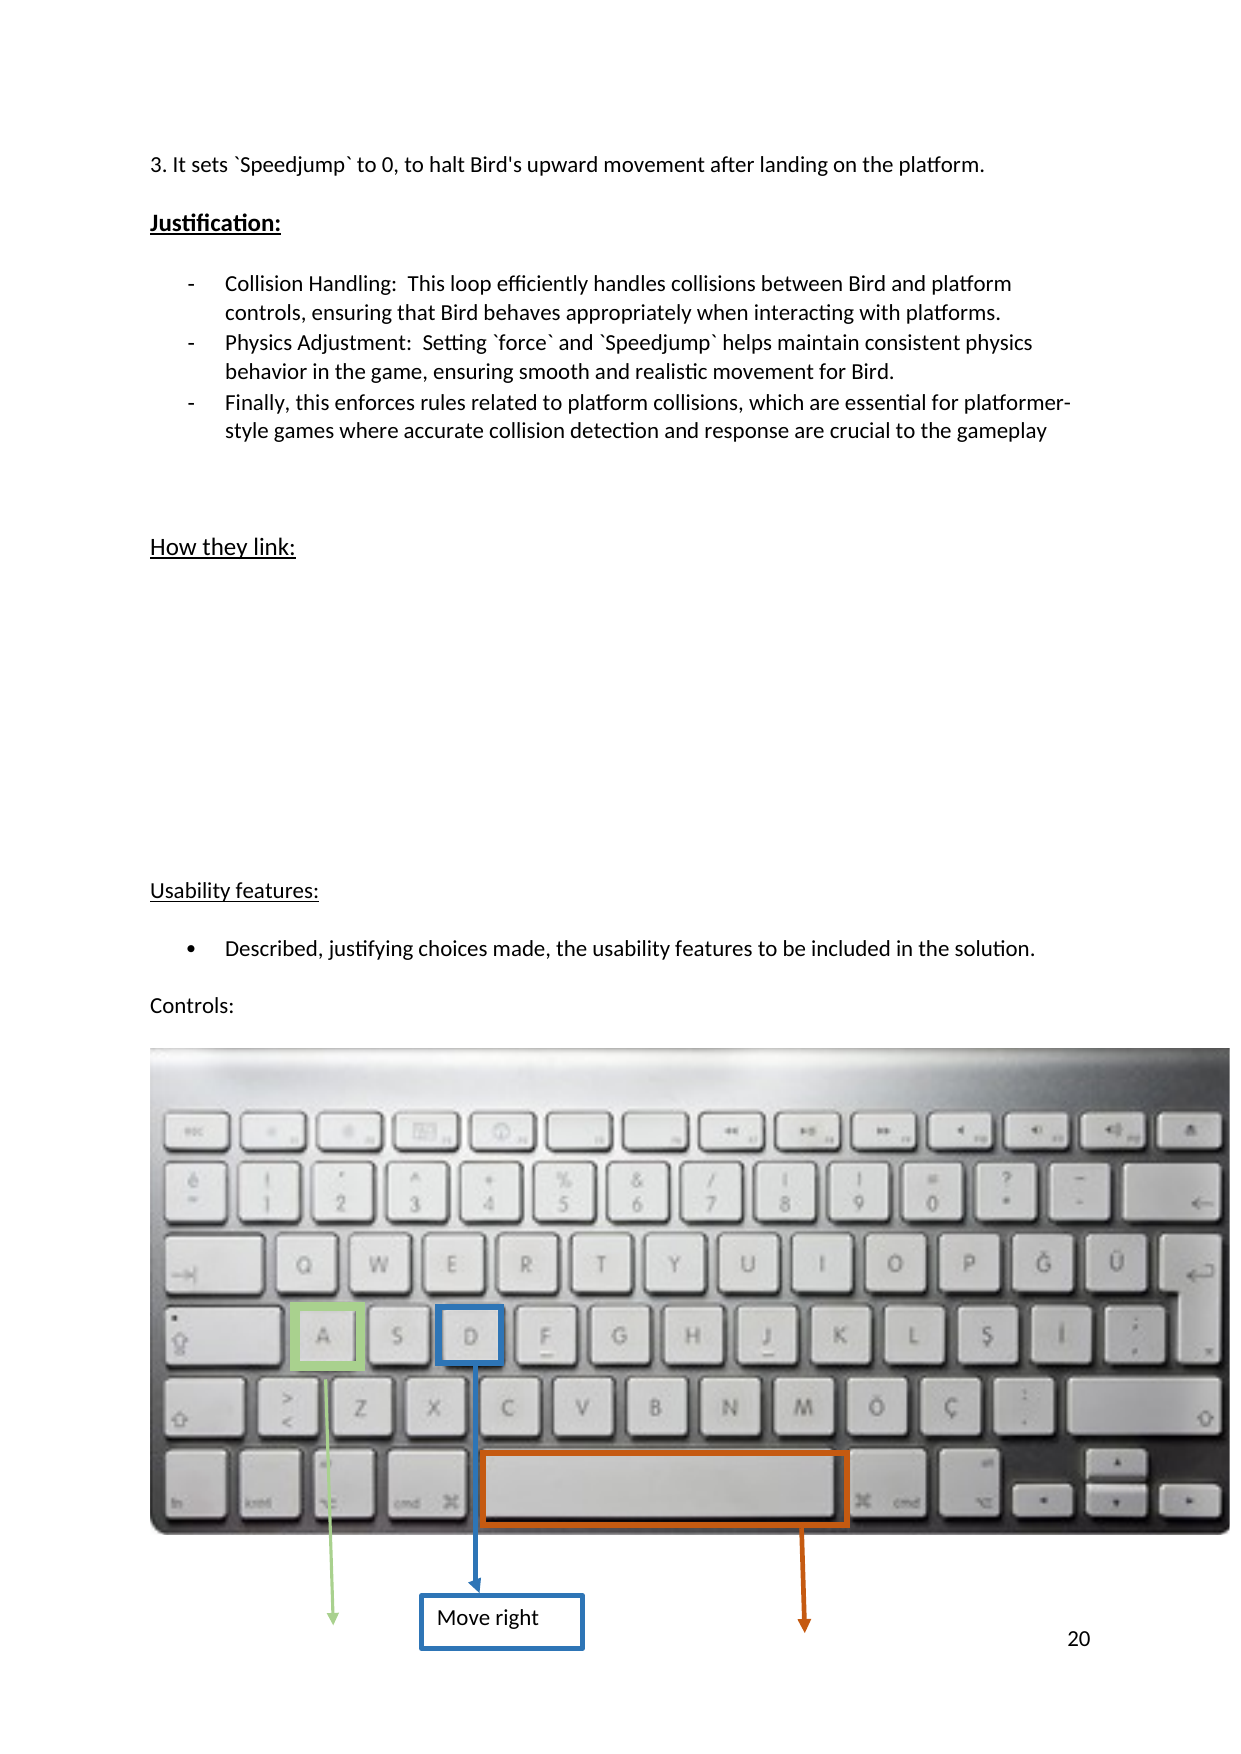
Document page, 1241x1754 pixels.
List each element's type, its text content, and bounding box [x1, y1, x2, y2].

picture [486, 1456, 844, 1522]
picture [442, 1310, 498, 1360]
text How they link: [150, 531, 1090, 562]
text Usability features: [150, 877, 1090, 905]
list Collision Handling: This loop efficiently handles collisions between Bird and platform controls, ensuring that Bird behaves appropriately when interacting with platforms. [187, 267, 1090, 326]
list Finally, this enforces rules related to platform collisions, which are essential for platformer-style games where accurate collision detection and response are crucial to the gameplay [187, 385, 1090, 445]
picture [150, 1048, 1230, 1535]
text Controls: [150, 991, 1090, 1019]
text Justification: [150, 207, 1090, 238]
list Physics Adjustment: Setting `force` and `Speedjump` helps maintain consistent physics behavior in the game, ensuring smooth and realistic movement for Bird. [187, 326, 1090, 385]
list Described, justifying choices made, the usability features to be included in the solution. [187, 934, 1090, 962]
text 3. It sets `Speedjump` to 0, to halt Bird's upward movement after landing on the platform. [150, 150, 1090, 178]
